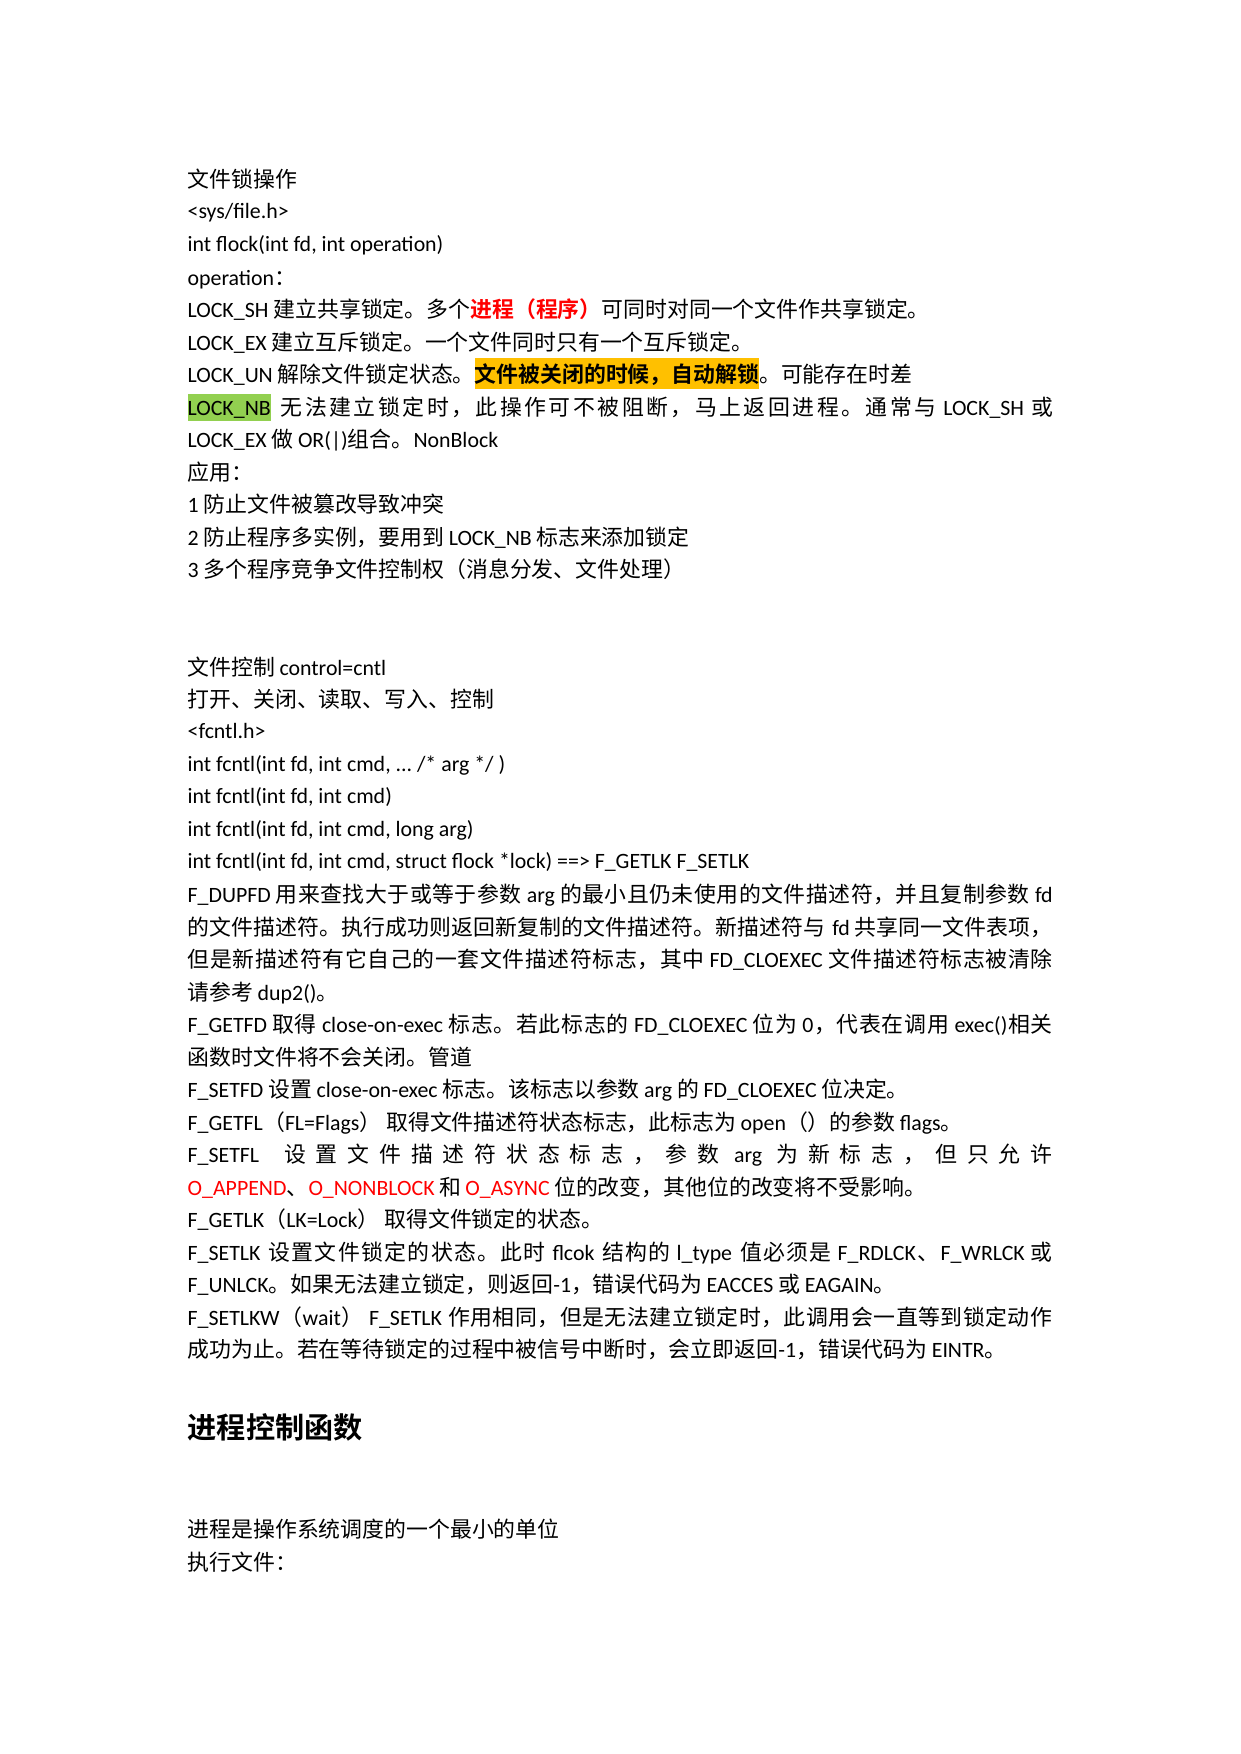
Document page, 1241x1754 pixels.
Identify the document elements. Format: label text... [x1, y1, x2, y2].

text LOCK_UN 解除文件锁定状态。文件被关闭的时候，自动解锁。可能存在时差 [187, 357, 1053, 389]
text int fcntl(int fd, int cmd, ... /* arg */ ) [187, 747, 1053, 779]
text <sys/file.h> [187, 194, 1053, 227]
text int flock(int fd, int operation) [187, 227, 1053, 259]
text 3 多个程序竞争文件控制权（消息分发、文件处理） [187, 552, 1053, 584]
text int fcntl(int fd, int cmd) [187, 779, 1053, 812]
text LOCK_EX 建立互斥锁定。一个文件同时只有一个互斥锁定。 [187, 324, 1053, 357]
text 进程是操作系统调度的一个最小的单位 [187, 1512, 1053, 1544]
text 2 防止程序多实例，要用到LOCK_NB标志来添加锁定 [187, 519, 1053, 552]
subtitle 进程控制函数 [187, 1394, 1053, 1459]
text F_GETLK（LK=Lock） 取得文件锁定的状态。 [187, 1202, 1053, 1234]
text 应用： [187, 454, 1053, 487]
text int fcntl(int fd, int cmd, long arg) [187, 812, 1053, 844]
text LOCK_SH 建立共享锁定。多个进程（程序）可同时对同一个文件作共享锁定。 [187, 292, 1053, 324]
text 打开、关闭、读取、写入、控制 [187, 682, 1053, 714]
text F_SETLK 设置文件锁定的状态。此时flcok 结构的l_type 值必须是F_RDLCK、F_WRLCK或F_UNLCK。如果无法建立锁定，则返回-1，错误代码为EACCES 或EAGAIN。 [187, 1234, 1053, 1299]
text F_GETFL（FL=Flags） 取得文件描述符状态标志，此标志为open（）的参数flags。 [187, 1104, 1053, 1137]
text 1 防止文件被篡改导致冲突 [187, 487, 1053, 519]
text F_SETLKW（wait） F_SETLK 作用相同，但是无法建立锁定时，此调用会一直等到锁定动作成功为止。若在等待锁定的过程中被信号中断时，会立即返回-1，错误代码为EINTR。 [187, 1299, 1053, 1364]
text F_GETFD取得close-on-exec标志。若此标志的FD_CLOEXEC位为0，代表在调用exec()相关函数时文件将不会关闭。管道 [187, 1007, 1053, 1072]
text <fcntl.h> [187, 714, 1053, 747]
text 执行文件： [187, 1544, 1053, 1577]
text F_SETFL 设置文件描述符状态标志，参数arg为新标志，但只允许O_APPEND、O_NONBLOCK和O_ASYNC位的改变，其他位的改变将不受影响。 [187, 1137, 1053, 1202]
text int fcntl(int fd, int cmd, struct flock *lock) ==> F_GETLK F_SETLK [187, 844, 1053, 877]
text F_SETFD 设置close-on-exec 标志。该标志以参数arg 的FD_CLOEXEC位决定。 [187, 1072, 1053, 1104]
text F_DUPFD用来查找大于或等于参数arg的最小且仍未使用的文件描述符，并且复制参数fd的文件描述符。执行成功则返回新复制的文件描述符。新描述符与fd共享同一文件表项，但是新描述符有它自己的一套文件描述符标志，其中FD_CLOEXEC文件描述符标志被清除。请参考dup2()。 [187, 877, 1053, 1007]
text 文件锁操作 [187, 162, 1053, 194]
text 文件控制control=cntl [187, 649, 1053, 682]
text operation： [187, 259, 1053, 292]
text LOCK_NB 无法建立锁定时，此操作可不被阻断，马上返回进程。通常与LOCK_SH或LOCK_EX 做OR(|)组合。NonBlock [187, 389, 1053, 454]
